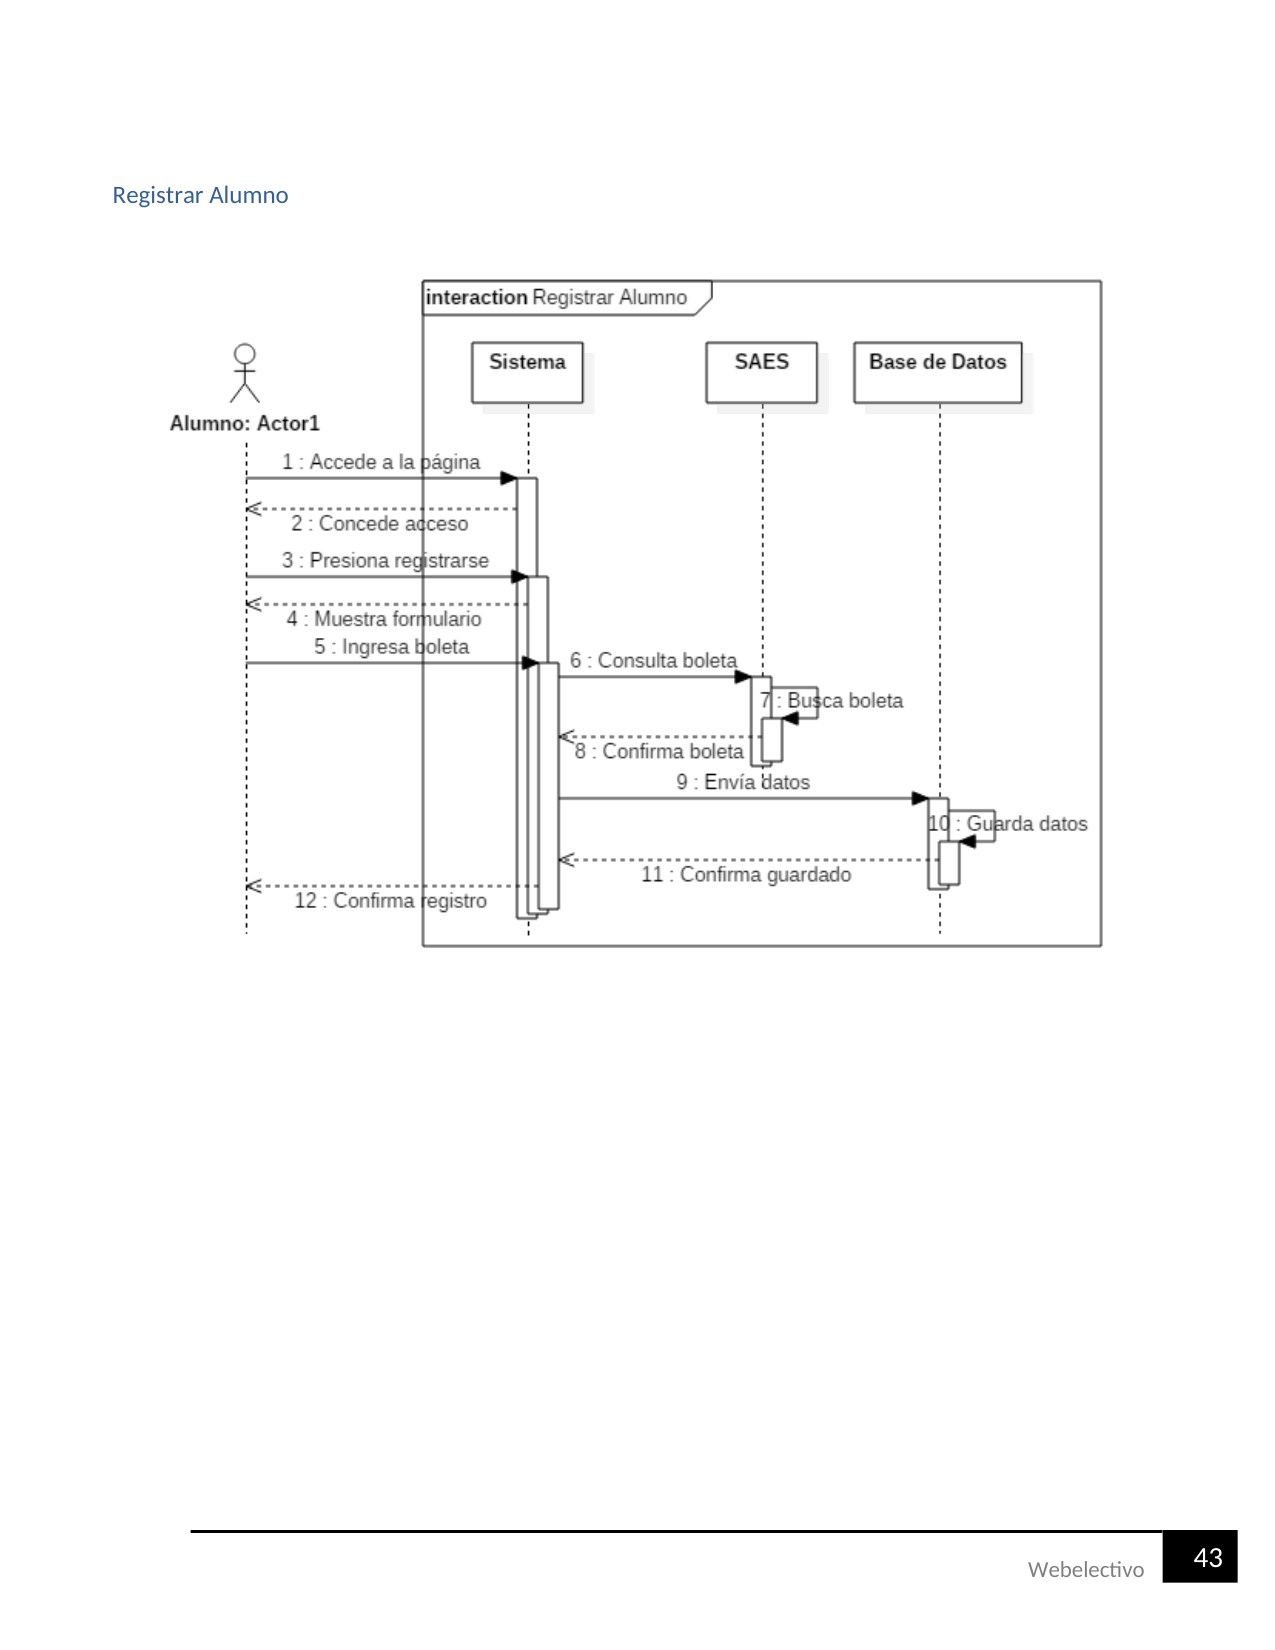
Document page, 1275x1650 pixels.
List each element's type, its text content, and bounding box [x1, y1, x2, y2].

picture [112, 266, 1163, 1008]
text Registrar Alumno [112, 179, 1162, 210]
